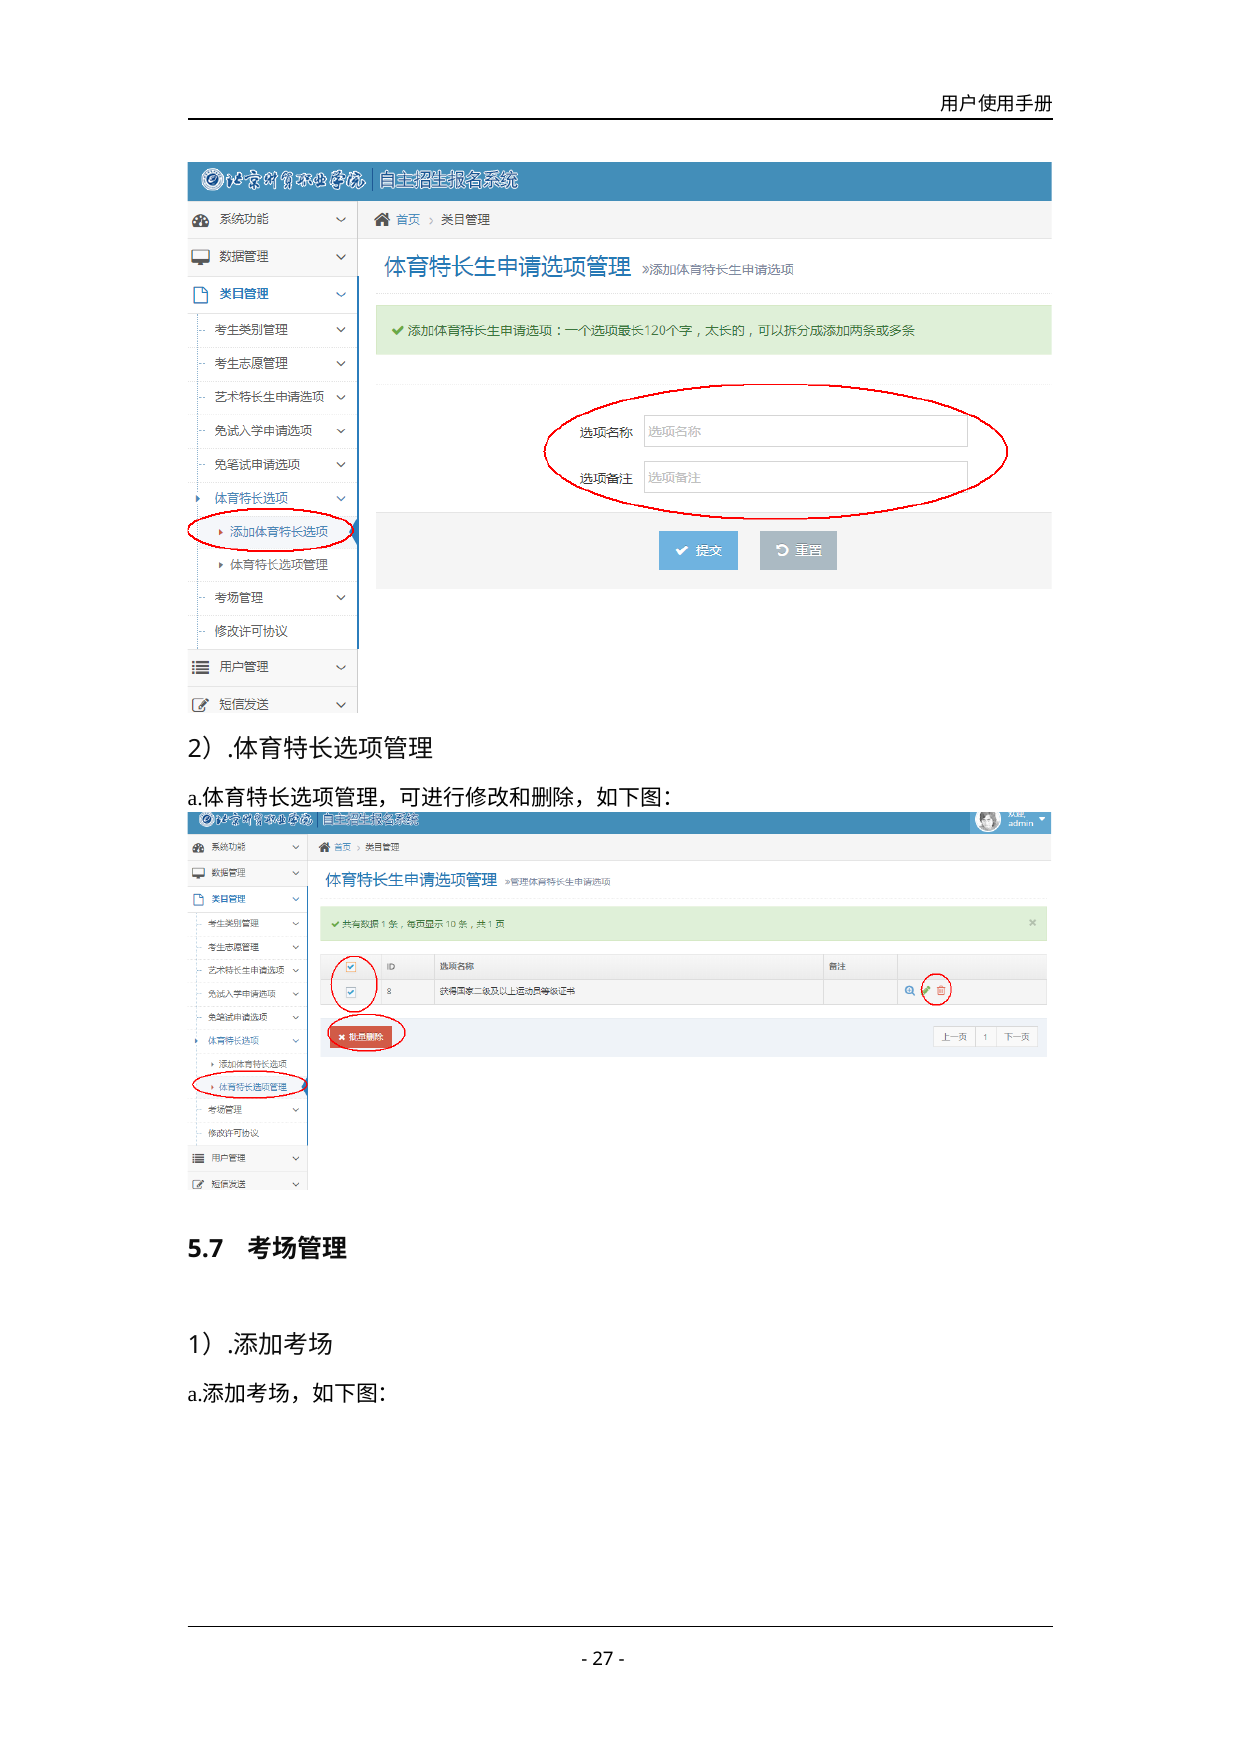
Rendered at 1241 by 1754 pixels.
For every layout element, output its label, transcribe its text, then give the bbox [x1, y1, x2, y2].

text 2）.体育特长选项管理 [187, 714, 1053, 779]
subtitle 考场管理 [187, 1214, 1053, 1279]
text a.体育特长选项管理，可进行修改和删除，如下图： [187, 779, 1053, 812]
picture [187, 812, 1052, 1190]
picture [187, 162, 1052, 713]
text 1）.添加考场 [187, 1310, 1053, 1375]
text a.添加考场，如下图： [187, 1375, 1053, 1408]
